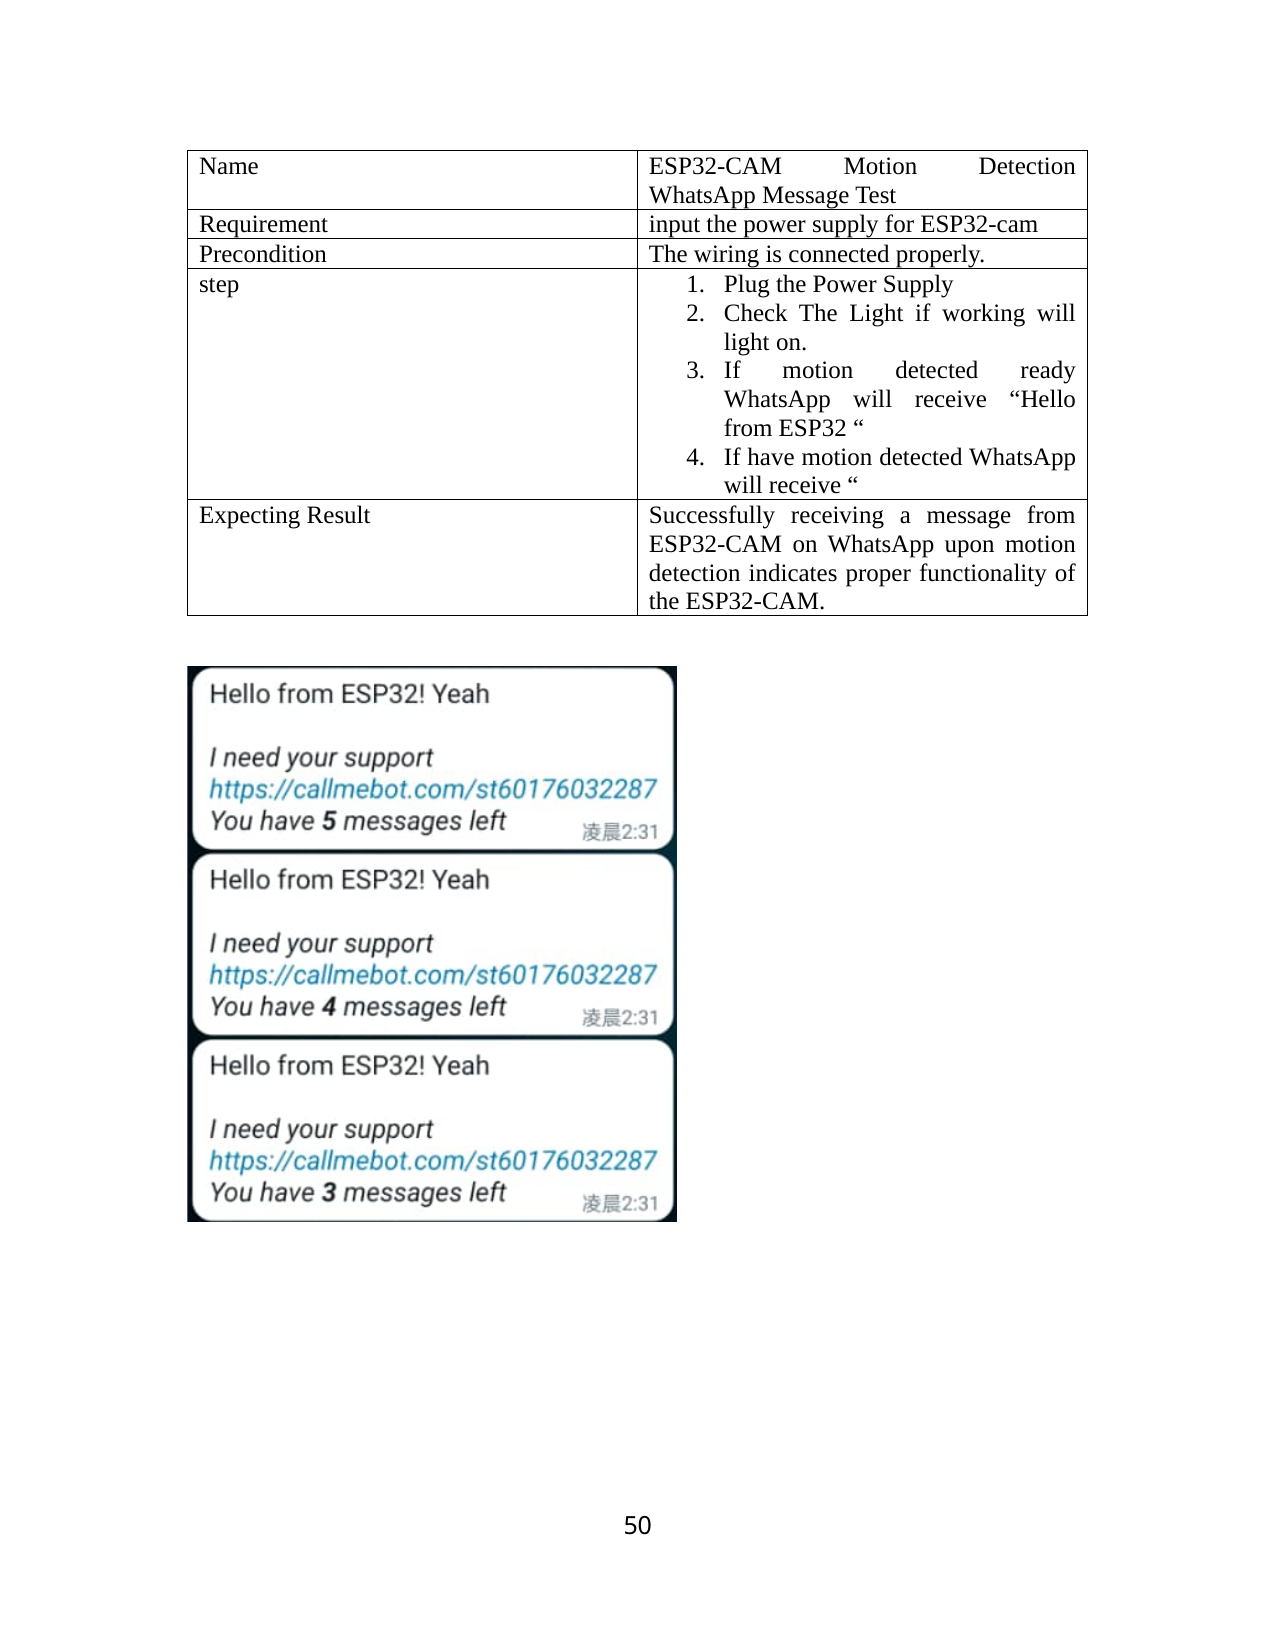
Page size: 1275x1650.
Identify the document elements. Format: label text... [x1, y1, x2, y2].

table_cell Precondition [188, 239, 637, 268]
table_cell Plug the Power Supply Check The Light if working will light on. If motion detected ready WhatsApp will receive “Hello from ESP32 “ If have motion detected WhatsApp will receive “ [638, 269, 1087, 499]
table_cell step [188, 269, 637, 499]
table_cell The wiring is connected properly. [638, 239, 1087, 268]
table_cell Successfully receiving a message from ESP32-CAM on WhatsApp upon motion detection indicates proper functionality of the ESP32-CAM. [638, 500, 1087, 615]
table_cell Requirement [188, 210, 637, 238]
table_cell Expecting Result [188, 500, 637, 615]
picture [187, 666, 677, 1222]
table_cell input the power supply for ESP32-cam [638, 210, 1087, 238]
table_header ESP32-CAM Motion Detection WhatsApp Message Test [638, 151, 1087, 208]
table_header Name [188, 151, 637, 208]
